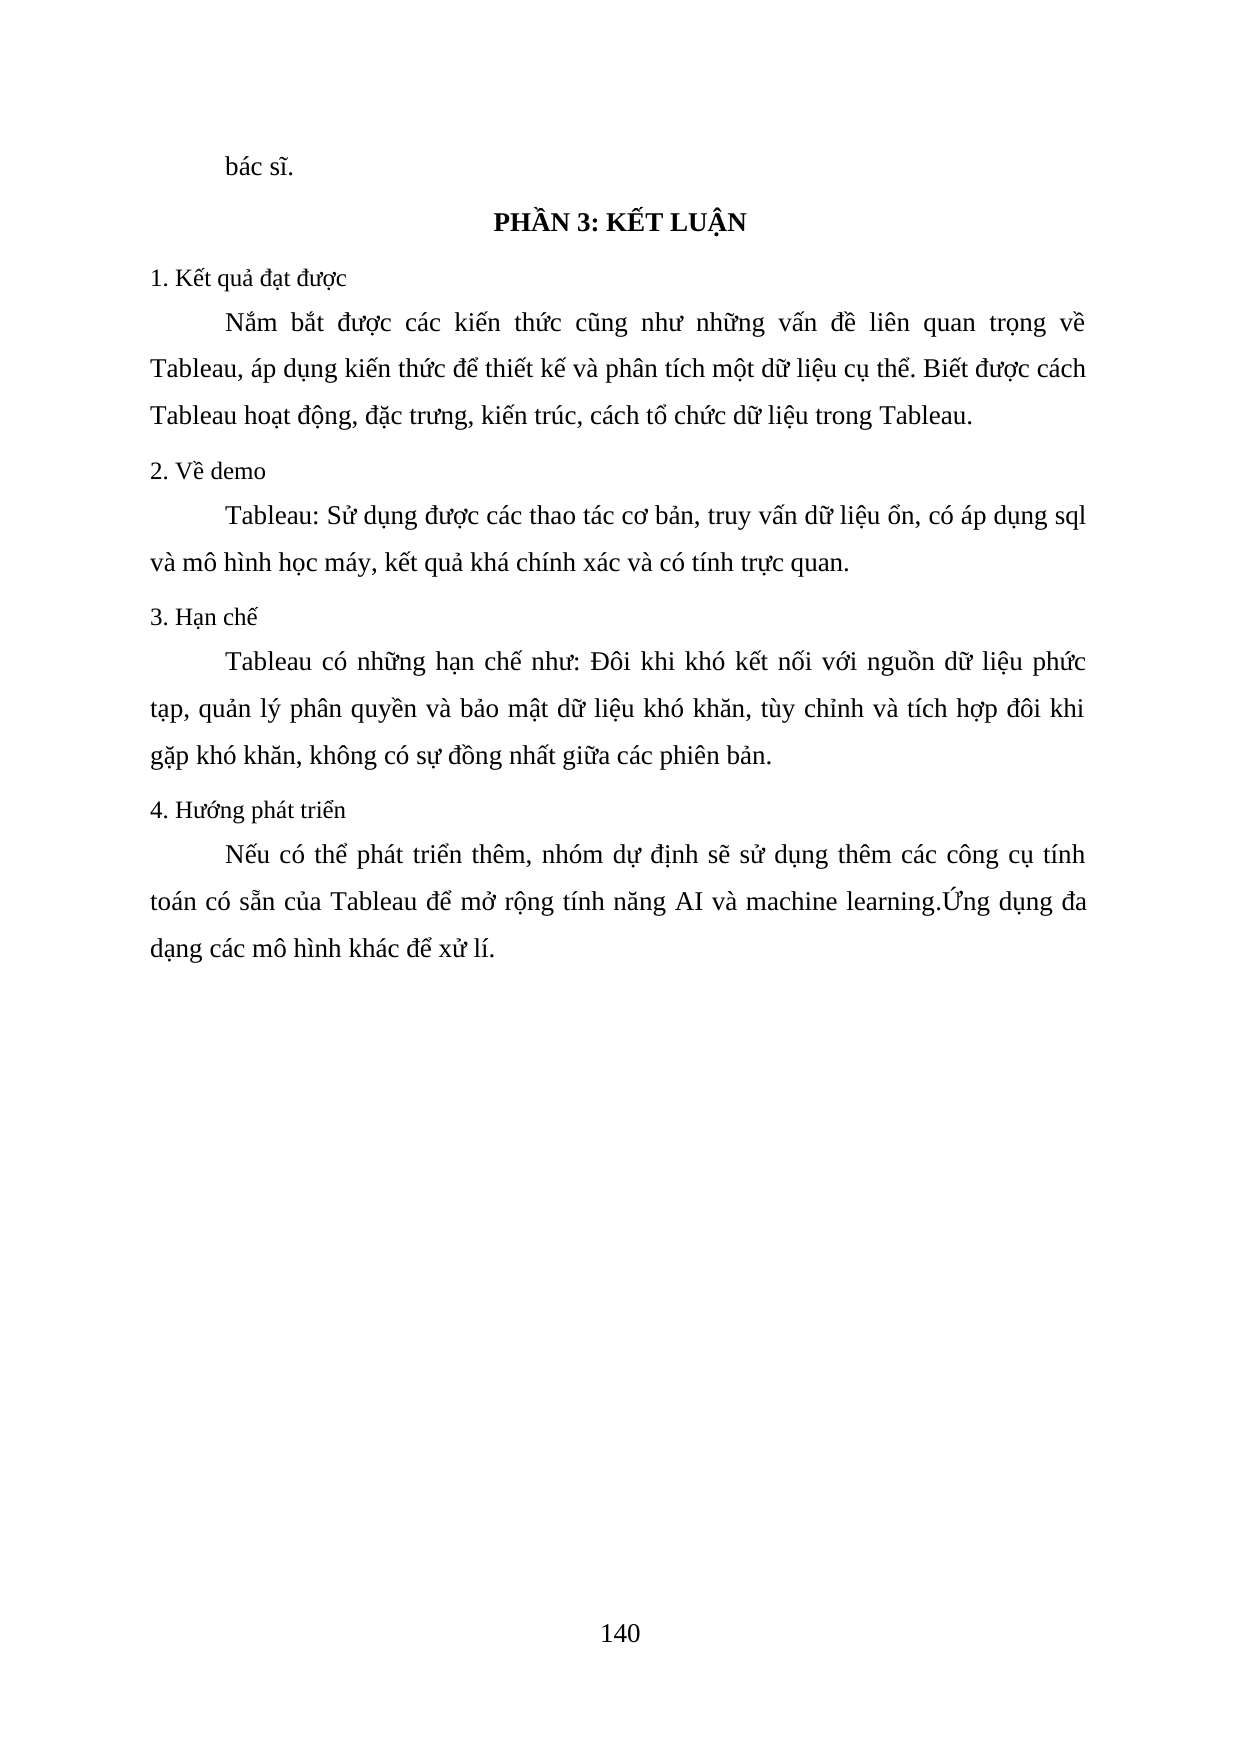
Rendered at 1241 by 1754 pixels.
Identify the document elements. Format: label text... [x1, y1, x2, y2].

text Tableau: Sử dụng được các thao tác cơ bản, truy vấn dữ liệu ổn, có áp dụng sql và mô hình học máy, kết quả khá chính xác và có tính trực quan. [150, 499, 1087, 577]
text Nếu có thể phát triển thêm, nhóm dự định sẽ sử dụng thêm các công cụ tính toán có sẵn của Tableau để mở rộng tính năng AI và machine learning.Ứng dụng đa dạng các mô hình khác để xử lí. [150, 839, 1087, 963]
subtitle 2. Về demo [150, 456, 1044, 485]
text Nắm bắt được các kiến thức cũng như những vấn đề liên quan trọng về Tableau, áp dụng kiến thức để thiết kế và phân tích một dữ liệu cụ thể. Biết được cách Tableau hoạt động, đặc trưng, kiến trúc, cách tổ chức dữ liệu trong Tableau. [150, 306, 1087, 430]
subtitle 1. Kết quả đạt được [150, 263, 1044, 292]
subtitle PHẦN 3: KẾT LUẬN [150, 206, 1090, 237]
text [225, 150, 1090, 181]
subtitle 4. Hướng phát triển [150, 796, 1044, 824]
subtitle 3. Hạn chế [150, 602, 1044, 631]
text Tableau có những hạn chế như: Đôi khi khó kết nối với nguồn dữ liệu phức tạp, quản lý phân quyền và bảo mật dữ liệu khó khăn, tùy chỉnh và tích hợp đôi khi gặp khó khăn, không có sự đồng nhất giữa các phiên bản. [150, 646, 1087, 770]
